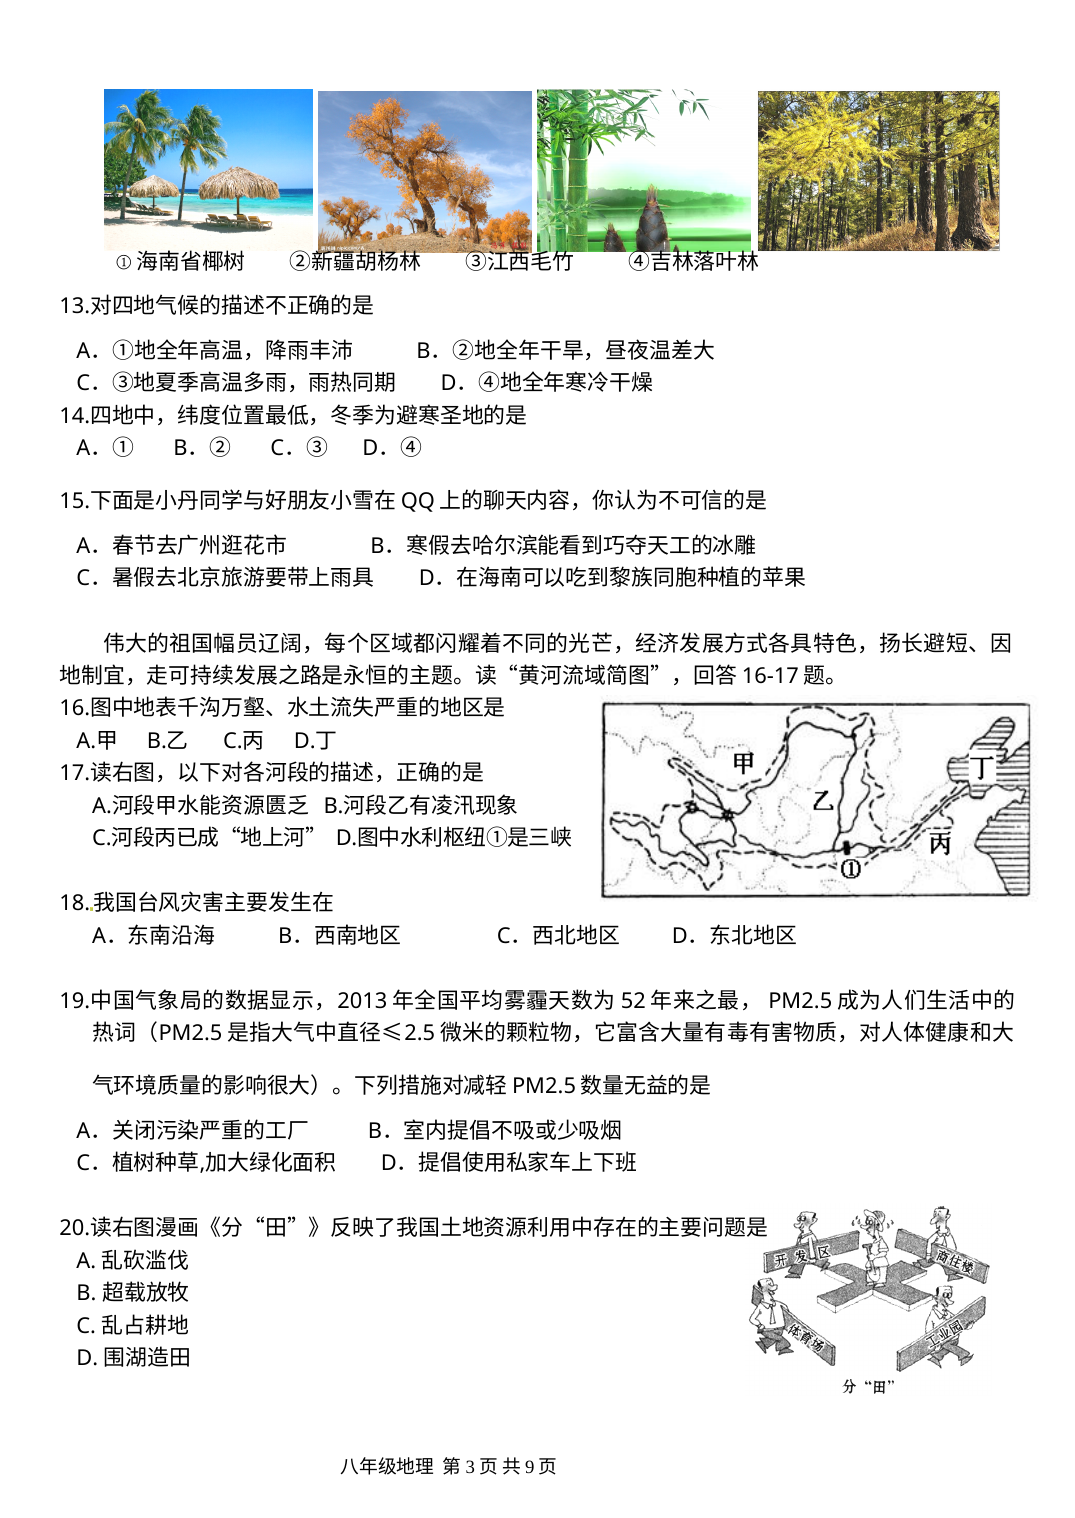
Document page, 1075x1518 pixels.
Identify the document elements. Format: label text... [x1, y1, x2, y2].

text 14.四地中，纬度位置最低，冬季为避寒圣地的是 [59, 398, 1016, 430]
picture [591, 695, 1042, 906]
text 13.对四地气候的描述不正确的是 [59, 268, 1016, 333]
text C．植树种草,加大绿化面积 D．提倡使用私家车上下班 [59, 1145, 1016, 1178]
text C．暑假去北京旅游要带上雨具 D．在海南可以吃到黎族同胞种植的苹果 [59, 560, 1016, 593]
picture [745, 1373, 992, 1396]
text C.河段丙已成“地上河” D.图中水利枢纽①是三峡 [92, 820, 1016, 853]
text A．东南沿海 B．西南地区 C．西北地区 D．东北地区 [92, 918, 1016, 950]
picture [745, 1203, 992, 1210]
text A.甲 B.乙 C.丙 D.丁 [59, 723, 1016, 755]
text A．①地全年高温，降雨丰沛 B．②地全年干旱，昼夜温差大 [59, 333, 1016, 365]
text 20.读右图漫画《分“田”》反映了我国土地资源利用中存在的主要问题是 [59, 1210, 1016, 1243]
text A. 乱砍滥伐 [59, 1243, 1016, 1275]
text 伟大的祖国幅员辽阔，每个区域都闪耀着不同的光芒，经济发展方式各具特色，扬长避短、因地制宜，走可持续发展之路是永恒的主题。读“黄河流域简图”，回答16-17题。 [59, 625, 1016, 690]
text B. 超载放牧 [59, 1275, 1016, 1308]
text 18.我国台风灾害主要发生在 [59, 885, 1016, 918]
text C. 乱占耕地 [59, 1308, 1016, 1340]
text 15.下面是小丹同学与好朋友小雪在QQ上的聊天内容，你认为不可信的是 [59, 463, 1016, 528]
text A．① B．② C．③ D．④ [59, 430, 1016, 463]
text D. 围湖造田 [59, 1340, 1016, 1373]
text 19.中国气象局的数据显示，2013年全国平均雾霾天数为52年来之最， PM2.5成为人们生活中的热词（PM2.5是指大气中直径≤2.5微米的颗粒物，它富含大量有毒有害物质，对人体健康和大气环境质量的影响很大）。下列措施对减轻PM2.5数量无益的是 [59, 983, 1016, 1113]
text A.河段甲水能资源匮乏 B.河段乙有凌汛现象 [92, 788, 1016, 820]
text C．③地夏季高温多雨，雨热同期 D．④地全年寒冷干燥 [59, 365, 1016, 398]
text A．关闭污染严重的工厂 B．室内提倡不吸或少吸烟 [59, 1113, 1016, 1145]
text A．春节去广州逛花市 B．寒假去哈尔滨能看到巧夺天工的冰雕 [59, 528, 1016, 560]
text 16.图中地表千沟万壑、水土流失严重的地区是 [59, 690, 1016, 723]
text 17.读右图，以下对各河段的描述，正确的是 [59, 755, 1016, 788]
